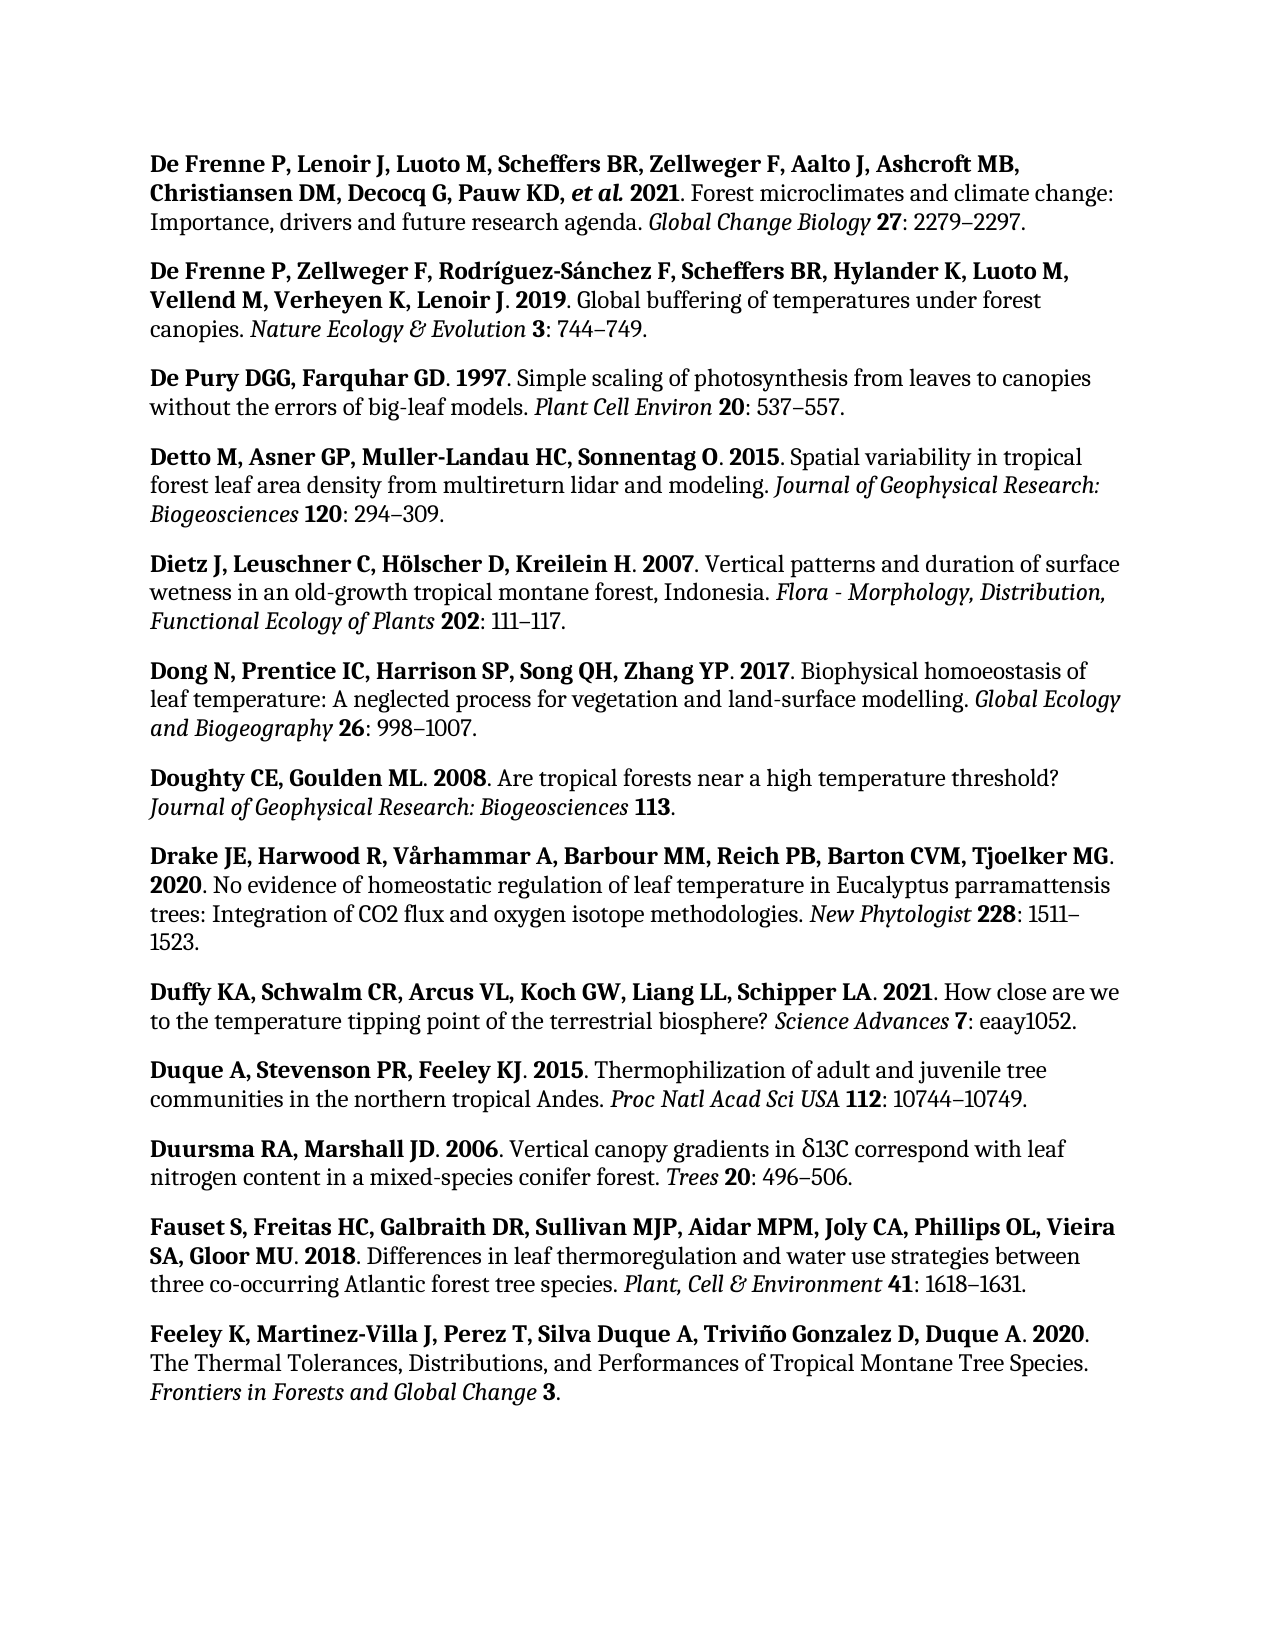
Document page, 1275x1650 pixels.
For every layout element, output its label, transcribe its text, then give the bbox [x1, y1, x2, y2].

text Dietz J, Leuschner C, Hölscher D, Kreilein H. 2007. Vertical patterns and duration of surface wetness in an old-growth tropical montane forest, Indonesia. Flora - Morphology, Distribution, Functional Ecology of Plants 202: 111–117. [150, 549, 1125, 636]
text Drake JE, Harwood R, Vårhammar A, Barbour MM, Reich PB, Barton CVM, Tjoelker MG. 2020. No evidence of homeostatic regulation of leaf temperature in Eucalyptus parramattensis trees: Integration of CO2 flux and oxygen isotope methodologies. New Phytologist 228: 1511–1523. [150, 842, 1125, 957]
text Fauset S, Freitas HC, Galbraith DR, Sullivan MJP, Aidar MPM, Joly CA, Phillips OL, Vieira SA, Gloor MU. 2018. Differences in leaf thermoregulation and water use strategies between three co-occurring Atlantic forest tree species. Plant, Cell & Environment 41: 1618–1631. [150, 1213, 1125, 1299]
text De Frenne P, Zellweger F, Rodríguez-Sánchez F, Scheffers BR, Hylander K, Luoto M, Vellend M, Verheyen K, Lenoir J. 2019. Global buffering of temperatures under forest canopies. Nature Ecology & Evolution 3: 744–749. [150, 257, 1125, 343]
text Doughty CE, Goulden ML. 2008. Are tropical forests near a high temperature threshold? Journal of Geophysical Research: Biogeosciences 113. [150, 764, 1125, 821]
text Duursma RA, Marshall JD. 2006. Vertical canopy gradients in δ13C correspond with leaf nitrogen content in a mixed-species conifer forest. Trees 20: 496–506. [150, 1134, 1125, 1192]
text De Pury DGG, Farquhar GD. 1997. Simple scaling of photosynthesis from leaves to canopies without the errors of big-leaf models. Plant Cell Environ 20: 537–557. [150, 364, 1125, 422]
text Dong N, Prentice IC, Harrison SP, Song QH, Zhang YP. 2017. Biophysical homoeostasis of leaf temperature: A neglected process for vegetation and land-surface modelling. Global Ecology and Biogeography 26: 998–1007. [150, 657, 1125, 743]
text Duffy KA, Schwalm CR, Arcus VL, Koch GW, Liang LL, Schipper LA. 2021. How close are we to the temperature tipping point of the terrestrial biosphere? Science Advances 7: eaay1052. [150, 978, 1125, 1035]
text De Frenne P, Lenoir J, Luoto M, Scheffers BR, Zellweger F, Aalto J, Ashcroft MB, Christiansen DM, Decocq G, Pauw KD, et al. 2021. Forest microclimates and climate change: Importance, drivers and future research agenda. Global Change Biology 27: 2279–2297. [150, 150, 1125, 236]
text Feeley K, Martinez-Villa J, Perez T, Silva Duque A, Triviño Gonzalez D, Duque A. 2020. The Thermal Tolerances, Distributions, and Performances of Tropical Montane Tree Species. Frontiers in Forests and Global Change 3. [150, 1320, 1125, 1406]
text Duque A, Stevenson PR, Feeley KJ. 2015. Thermophilization of adult and juvenile tree communities in the northern tropical Andes. Proc Natl Acad Sci USA 112: 10744–10749. [150, 1056, 1125, 1114]
text Detto M, Asner GP, Muller-Landau HC, Sonnentag O. 2015. Spatial variability in tropical forest leaf area density from multireturn lidar and modeling. Journal of Geophysical Research: Biogeosciences 120: 294–309. [150, 442, 1125, 529]
